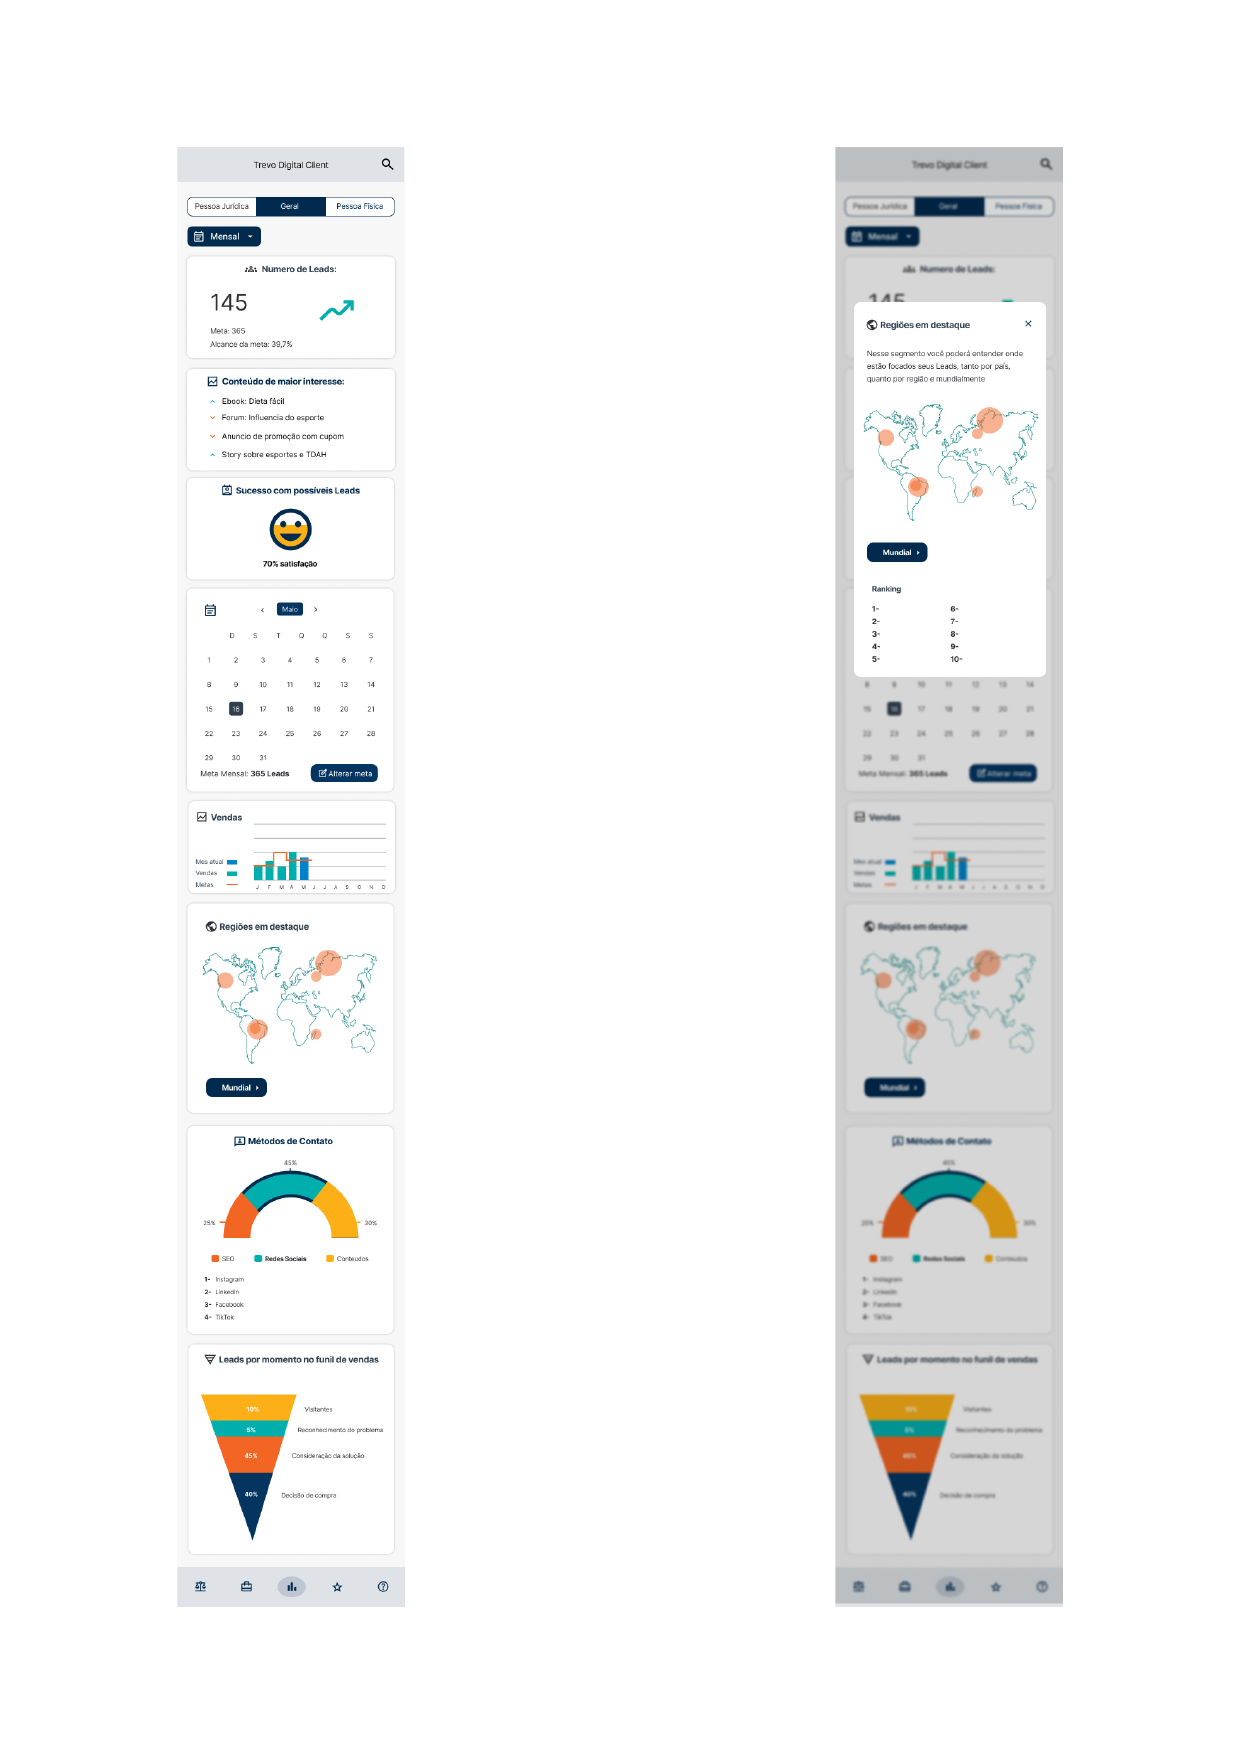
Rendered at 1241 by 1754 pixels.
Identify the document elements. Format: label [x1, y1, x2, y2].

picture [835, 147, 1063, 1607]
picture [177, 147, 405, 1607]
